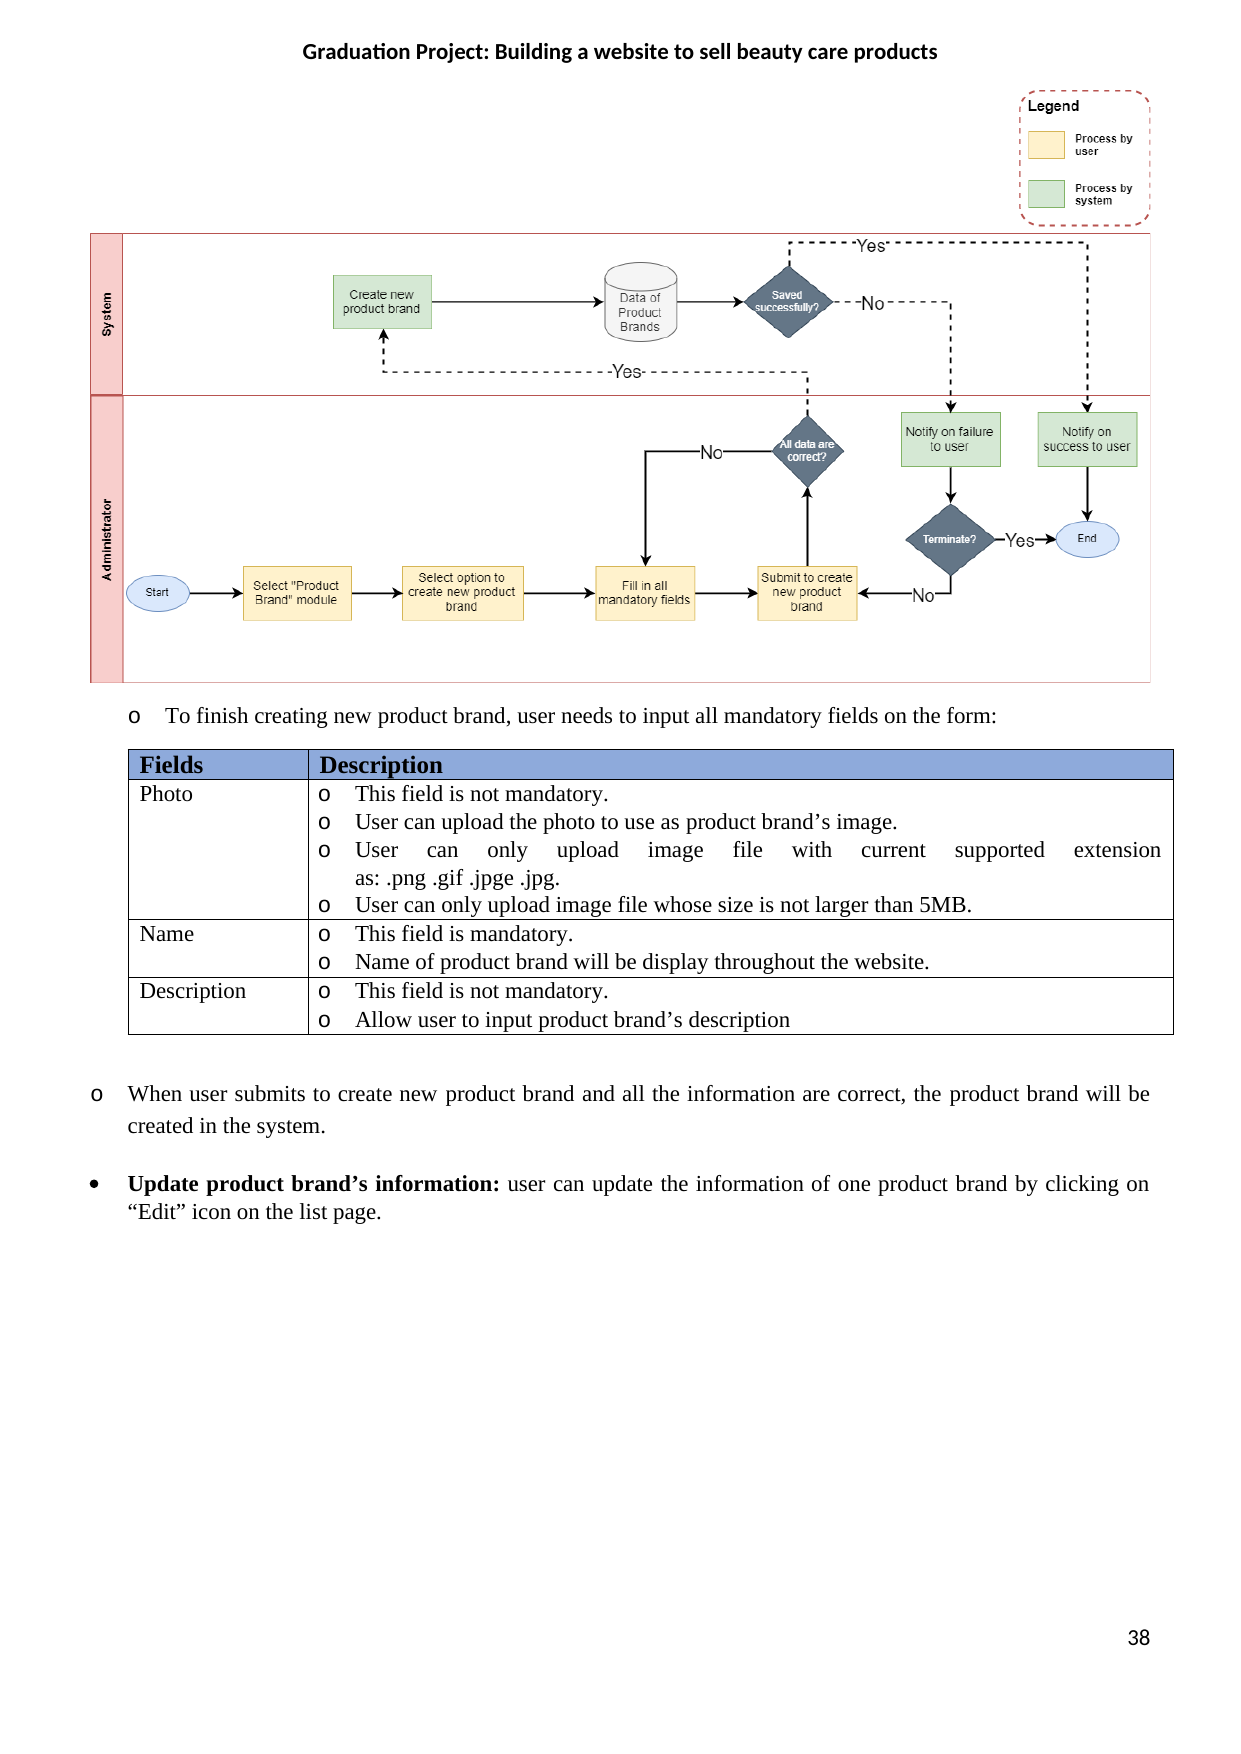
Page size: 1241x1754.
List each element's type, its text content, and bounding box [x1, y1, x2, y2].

table_header Fields [129, 750, 308, 779]
table_cell Description [129, 978, 308, 1034]
table_header Description [309, 750, 1173, 779]
table_cell This field is mandatory. Name of product brand will be display throughout the website. [309, 920, 1173, 977]
table_cell This field is not mandatory. User can upload the photo to use as product brand’s image. User can only upload image file with current supported extension as: .png .gif .jpge .jpg. User can only upload image file whose size is not larger than 5MB. [309, 780, 1173, 919]
list To finish creating new product brand, user needs to input all mandatory fields on the form: [127, 702, 1150, 730]
table_cell Photo [129, 780, 308, 919]
list When user submits to create new product brand and all the information are correct, the product brand will be created in the system. [90, 1080, 1150, 1139]
table_cell Name [129, 920, 308, 977]
list Update product brand’s information: user can update the information of one product brand by clicking on “Edit” icon on the list page. [90, 1170, 1150, 1225]
table_cell This field is not mandatory. Allow user to input product brand’s description [309, 978, 1173, 1034]
picture [90, 90, 1151, 683]
